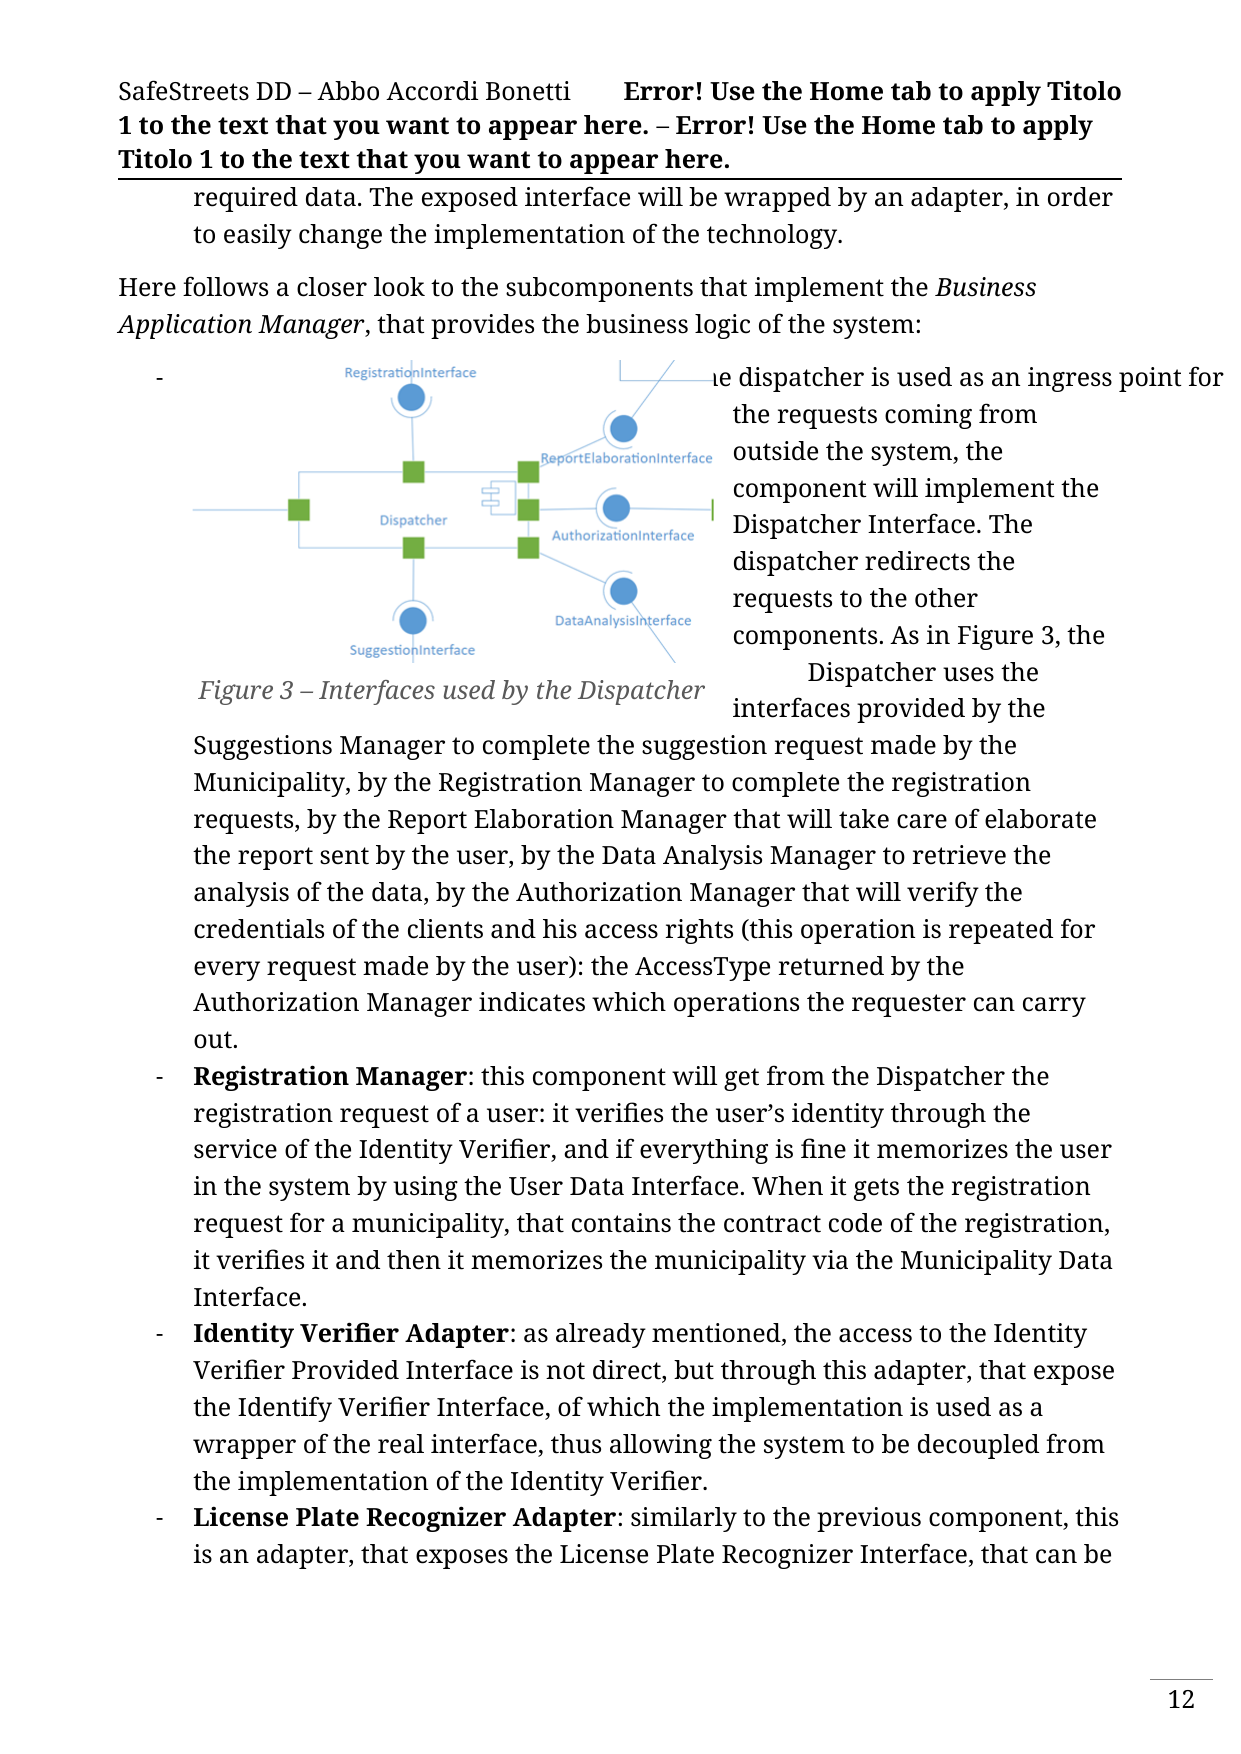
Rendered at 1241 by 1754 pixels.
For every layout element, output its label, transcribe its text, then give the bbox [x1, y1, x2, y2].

text Here follows a closer look to the subcomponents that implement the Business Application Manager, that provides the business logic of the system: [118, 270, 1122, 341]
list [156, 1500, 1122, 1571]
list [156, 180, 1122, 250]
list Dispatcher: the figure makes it clear that the dispatcher is used as an ingress point for the requests coming from outside the system, the component will implement the Dispatcher Interface. The dispatcher redirects the requests to the other components. As in Figure 3, the Dispatcher uses the interfaces provided by the Suggestions Manager to complete the suggestion request made by the Municipality, by the Registration Manager to complete the registration requests, by the Report Elaboration Manager that will take care of elaborate the report sent by the user, by the Data Analysis Manager to retrieve the analysis of the data, by the Authorization Manager that will verify the credentials of the clients and his access rights (this operation is repeated for every request made by the user): the AccessType returned by the Authorization Manager indicates which operations the requester can carry out. [156, 360, 1122, 1056]
list Registration Manager: this component will get from the Dispatcher the registration request of a user: it verifies the user’s identity through the service of the Identity Verifier, and if everything is fine it memorizes the user in the system by using the User Data Interface. When it gets the registration request for a municipality, that contains the contract code of the registration, it verifies it and then it memorizes the municipality via the Municipality Data Interface. [156, 1059, 1122, 1313]
picture [192, 360, 714, 663]
list Identity Verifier Adapter: as already mentioned, the access to the Identity Verifier Provided Interface is not direct, but through this adapter, that expose the Identify Verifier Interface, of which the implementation is used as a wrapper of the real interface, thus allowing the system to be decoupled from the implementation of the Identity Verifier. [156, 1316, 1122, 1497]
